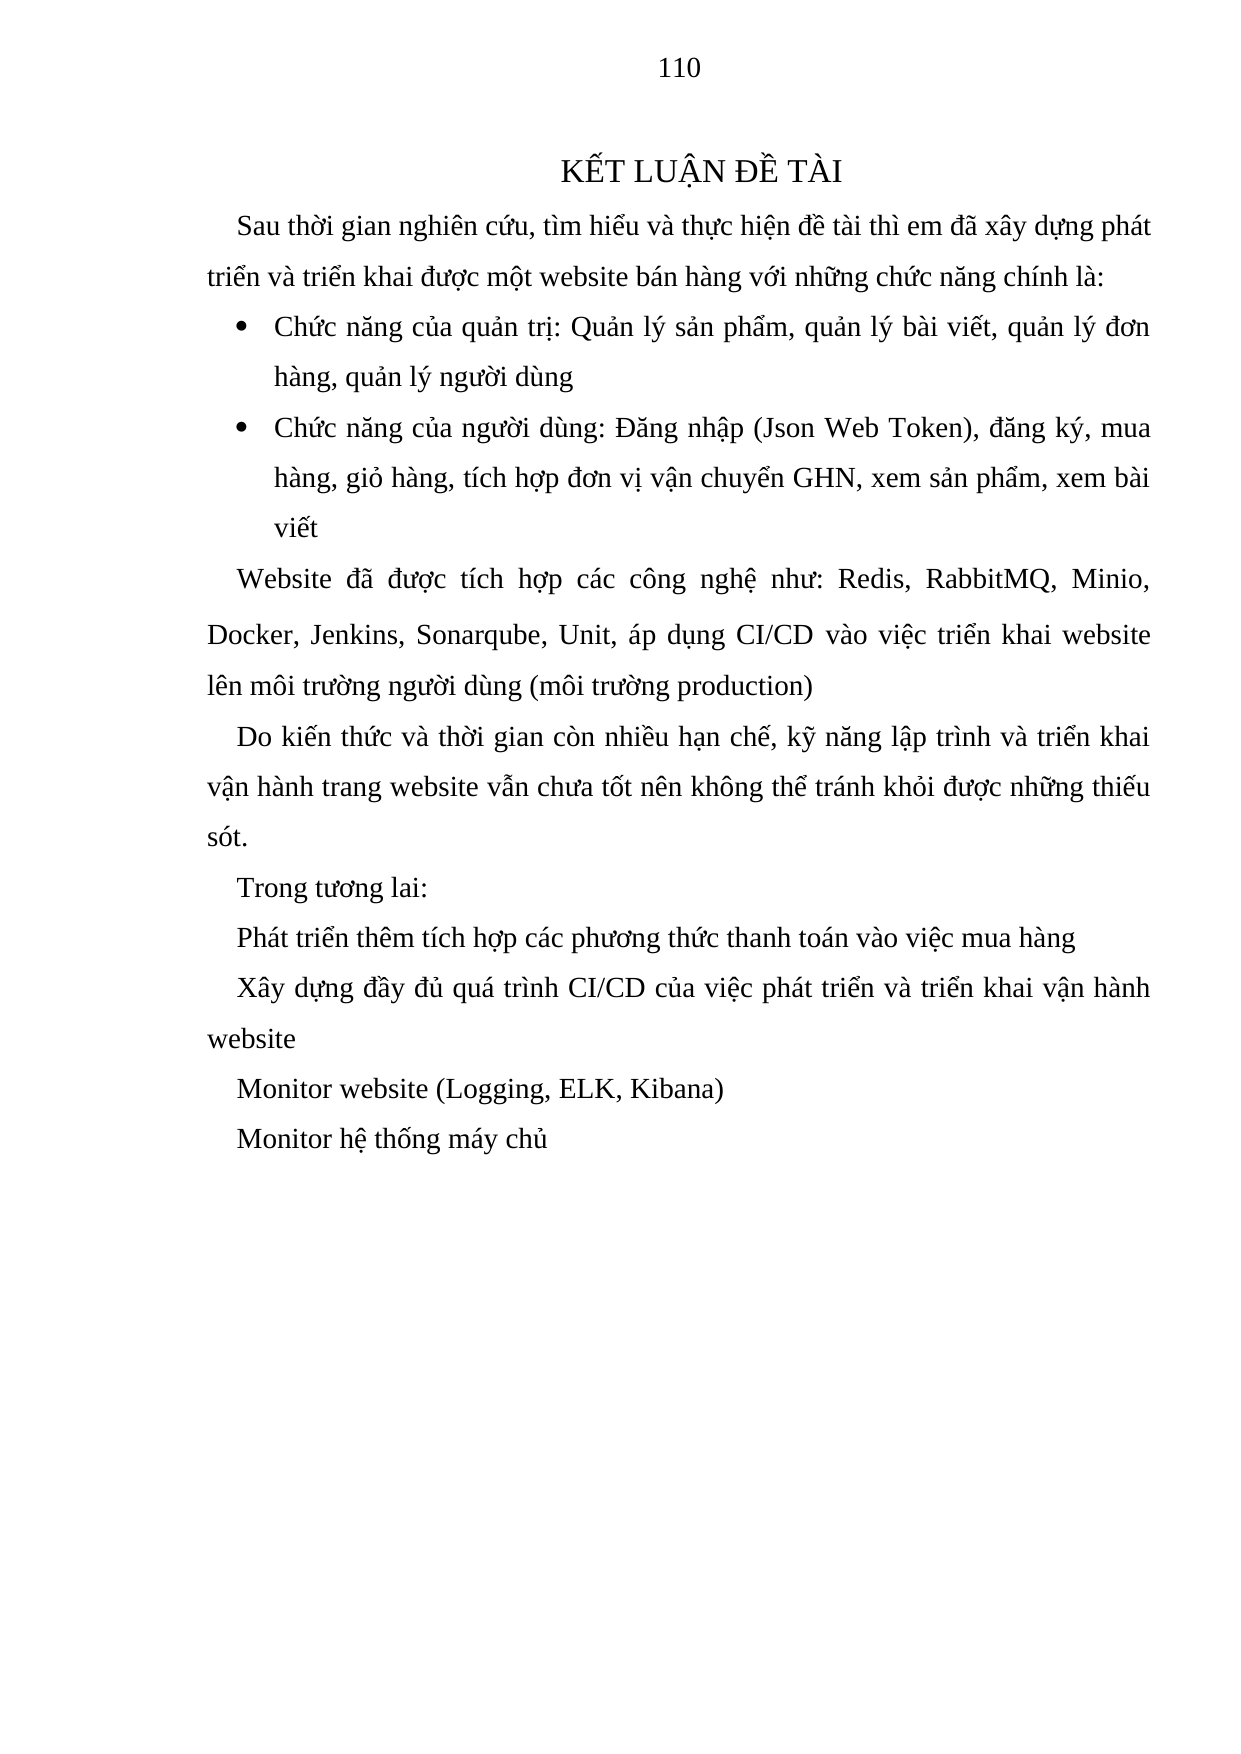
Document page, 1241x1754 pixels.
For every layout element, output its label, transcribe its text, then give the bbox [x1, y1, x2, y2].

text Xây dựng đầy đủ quá trình CI/CD của việc phát triển và triển khai vận hành website [207, 970, 1152, 1054]
text Do kiến thức và thời gian còn nhiều hạn chế, kỹ năng lập trình và triển khai vận hành trang website vẫn chưa tốt nên không thể tránh khỏi được những thiếu sót. [207, 719, 1152, 853]
text Website đã được tích hợp các công nghệ như: Redis, RabbitMQ, Minio, Docker, Jenkins, Sonarqube, Unit, áp dụng CI/CD vào việc triển khai website lên môi trường người dùng (môi trường production) [207, 561, 1152, 702]
list Chức năng của người dùng: Đăng nhập (Json Web Token), đăng ký, mua hàng, giỏ hàng, tích hợp đơn vị vận chuyển GHN, xem sản phẩm, xem bài viết [236, 410, 1152, 544]
text Phát triển thêm tích hợp các phương thức thanh toán vào việc mua hàng [207, 920, 1152, 954]
text Sau thời gian nghiên cứu, tìm hiểu và thực hiện đề tài thì em đã xây dựng phát triển và triển khai được một website bán hàng với những chức năng chính là: [207, 208, 1152, 292]
text Monitor hệ thống máy chủ [207, 1121, 1152, 1155]
text Monitor website (Logging, ELK, Kibana) [207, 1071, 1152, 1104]
subtitle KẾT LUẬN ĐỀ TÀI [252, 151, 1152, 189]
list Chức năng của quản trị: Quản lý sản phẩm, quản lý bài viết, quản lý đơn hàng, quản lý người dùng [236, 309, 1152, 393]
text Trong tương lai: [207, 870, 1152, 903]
